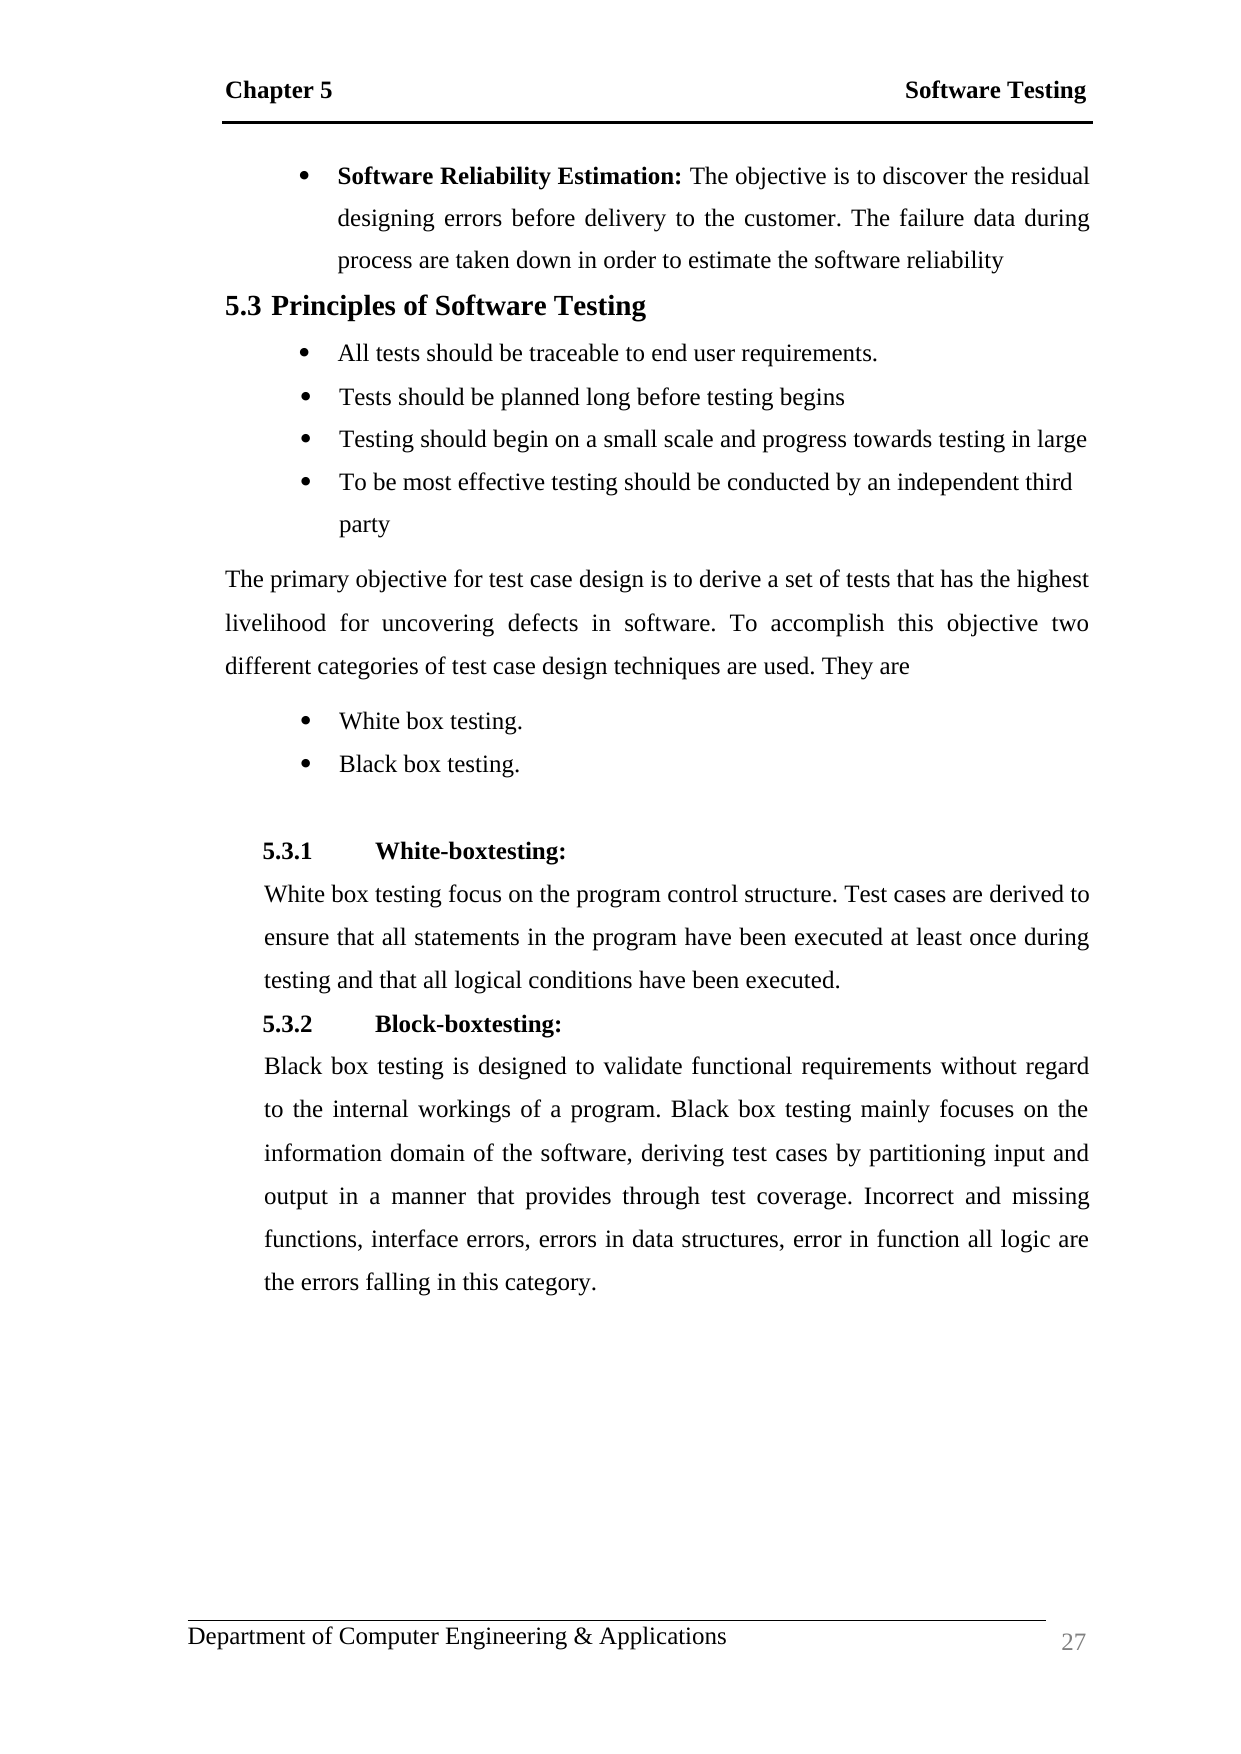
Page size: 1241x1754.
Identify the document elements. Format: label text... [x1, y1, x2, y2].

list To be most effective testing should be conducted by an independent third party [301, 467, 1090, 538]
list Black box testing. [301, 749, 1161, 778]
list Testing should begin on a small scale and progress towards testing in large [301, 424, 1161, 453]
text White box testing focus on the program control structure. Test cases are derived to ensure that all statements in the program have been executed at least once during testing and that all logical conditions have been executed. [264, 879, 1090, 994]
list Tests should be planned long before testing begins [301, 382, 1161, 410]
list All tests should be traceable to end user requirements. [300, 338, 1161, 367]
text The primary objective for test case design is to derive a set of tests that has the highest livelihood for uncovering defects in software. To accomplish this objective two different categories of test case design techniques are used. They are [225, 564, 1090, 679]
subtitle Block-boxtesting: [262, 1009, 1161, 1037]
list White box testing. [301, 706, 1161, 735]
text Black box testing is designed to validate functional requirements without regard to the internal workings of a program. Black box testing mainly focuses on the information domain of the software, deriving test cases by partitioning input and output in a manner that provides through test coverage. Incorrect and missing functions, interface errors, errors in data structures, error in function all logic are the errors falling in this category. [264, 1051, 1090, 1296]
list Software Reliability Estimation: The objective is to discover the residual designing errors before delivery to the customer. The failure data during process are taken down in order to estimate the software reliability [300, 161, 1091, 274]
subtitle Principles of Software Testing [225, 288, 1161, 322]
subtitle White-boxtesting: [262, 836, 1161, 865]
